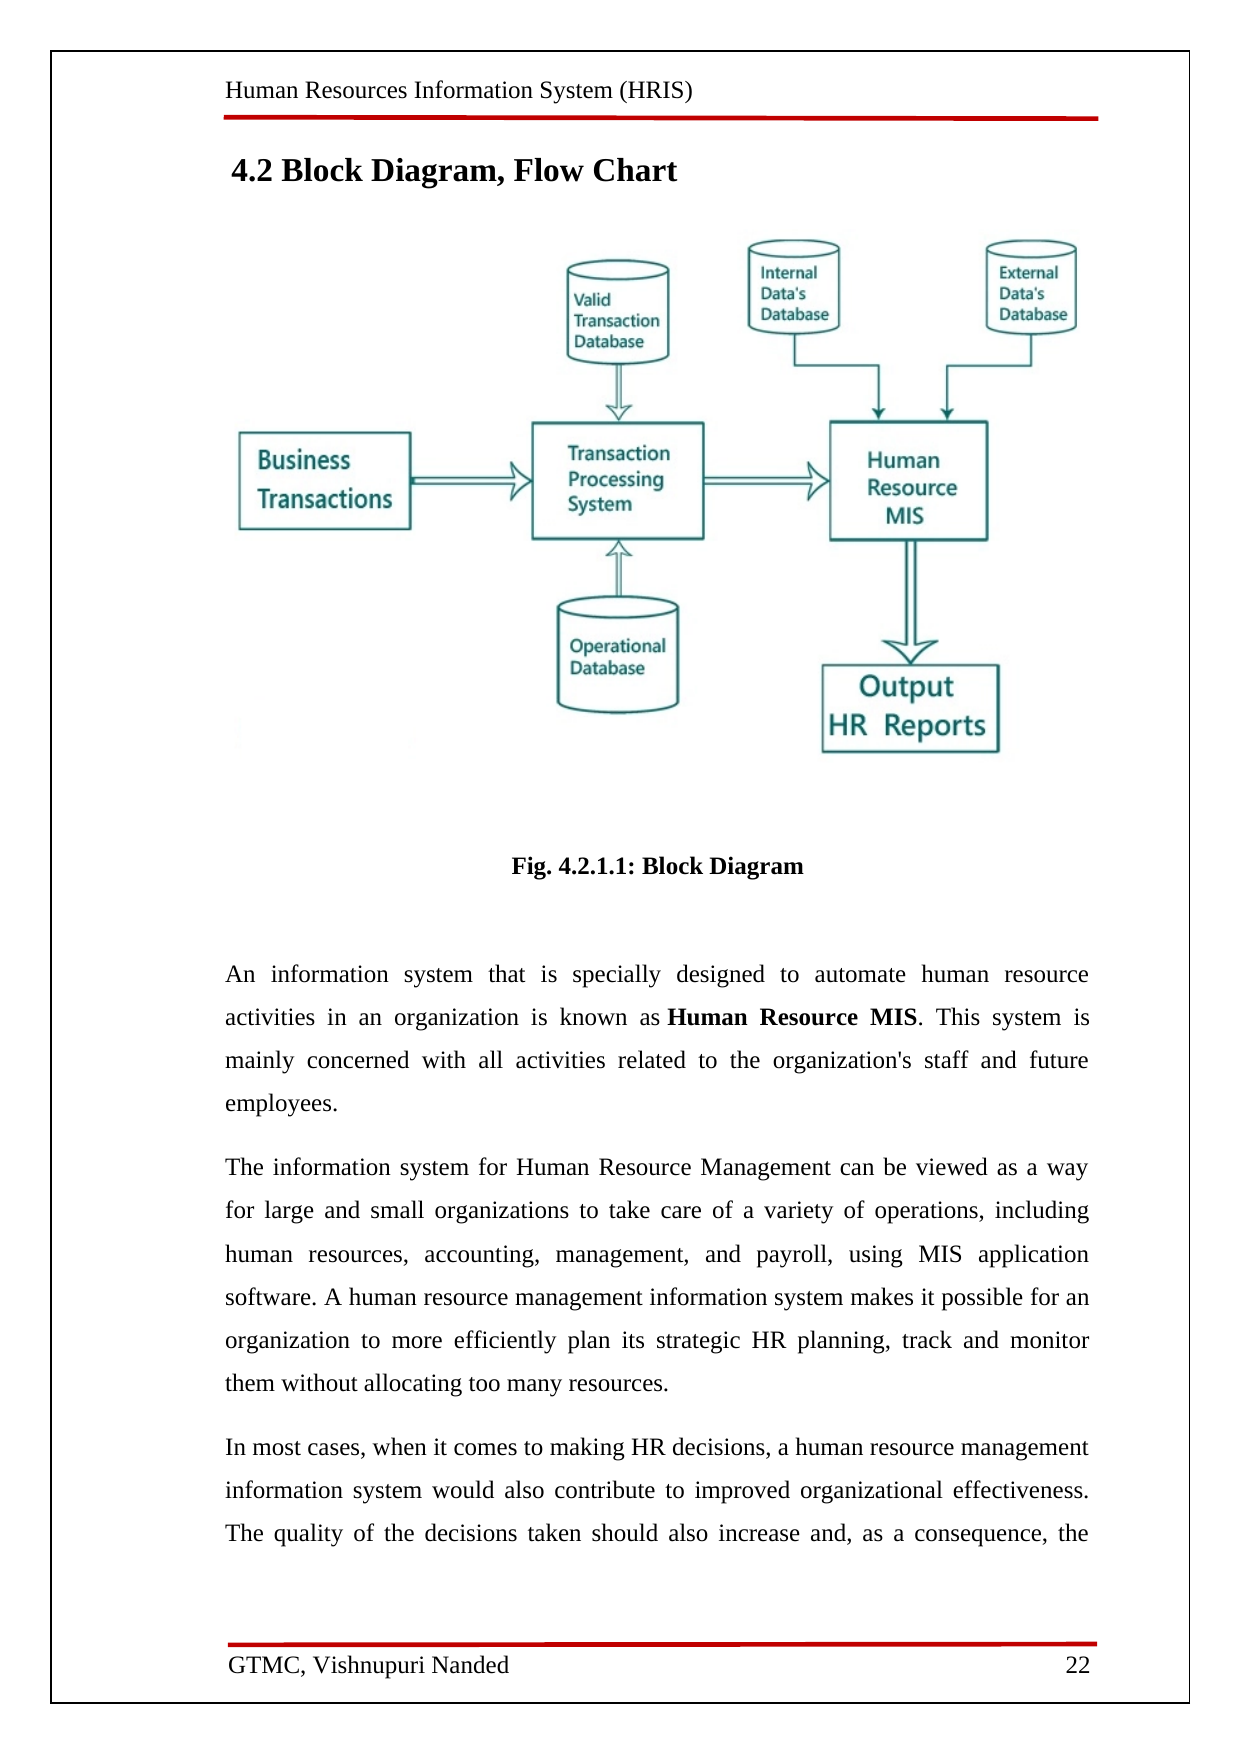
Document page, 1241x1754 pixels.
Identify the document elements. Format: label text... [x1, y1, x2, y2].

text Fig. 4.2.1.1: Block Diagram [225, 851, 1090, 880]
text An information system that is specially designed to automate human resource activities in an organization is known as Human Resource MIS. This system is mainly concerned with all activities related to the organization's staff and future employees. [225, 959, 1090, 1117]
picture [231, 228, 1082, 773]
text The information system for Human Resource Management can be viewed as a way for large and small organizations to take care of a variety of operations, including human resources, accounting, management, and payroll, using MIS application software. A human resource management information system makes it possible for an organization to more efficiently plan its strategic HR planning, track and monitor them without allocating too many resources. [225, 1152, 1090, 1397]
text 4.2 Block Diagram, Flow Chart [225, 150, 1090, 188]
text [225, 1432, 1090, 1547]
